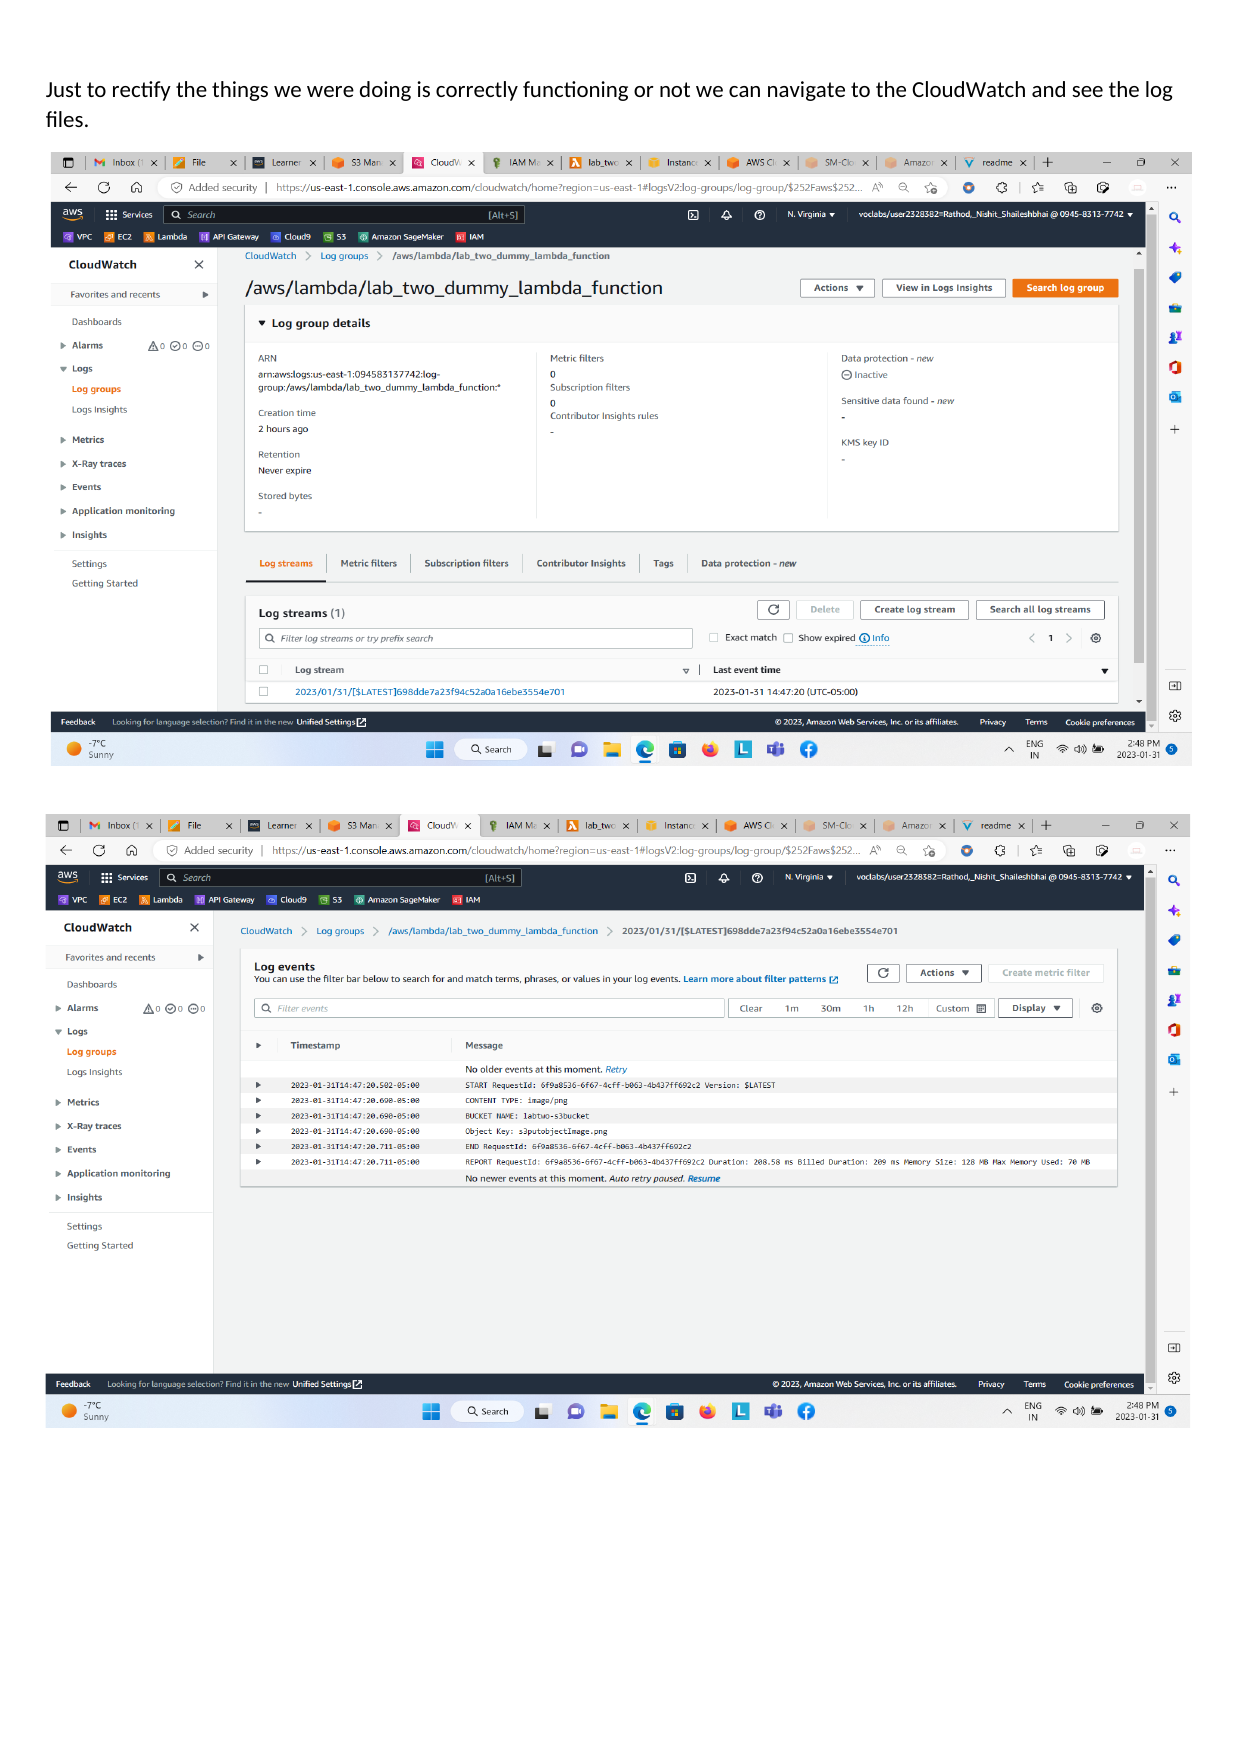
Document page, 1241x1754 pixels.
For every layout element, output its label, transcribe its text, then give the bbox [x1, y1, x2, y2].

picture [45, 814, 1191, 1428]
text Just to rectify the things we were doing is correctly functioning or not we can navigate to the CloudWatch and see the log files. [46, 75, 1195, 133]
picture [50, 152, 1192, 766]
